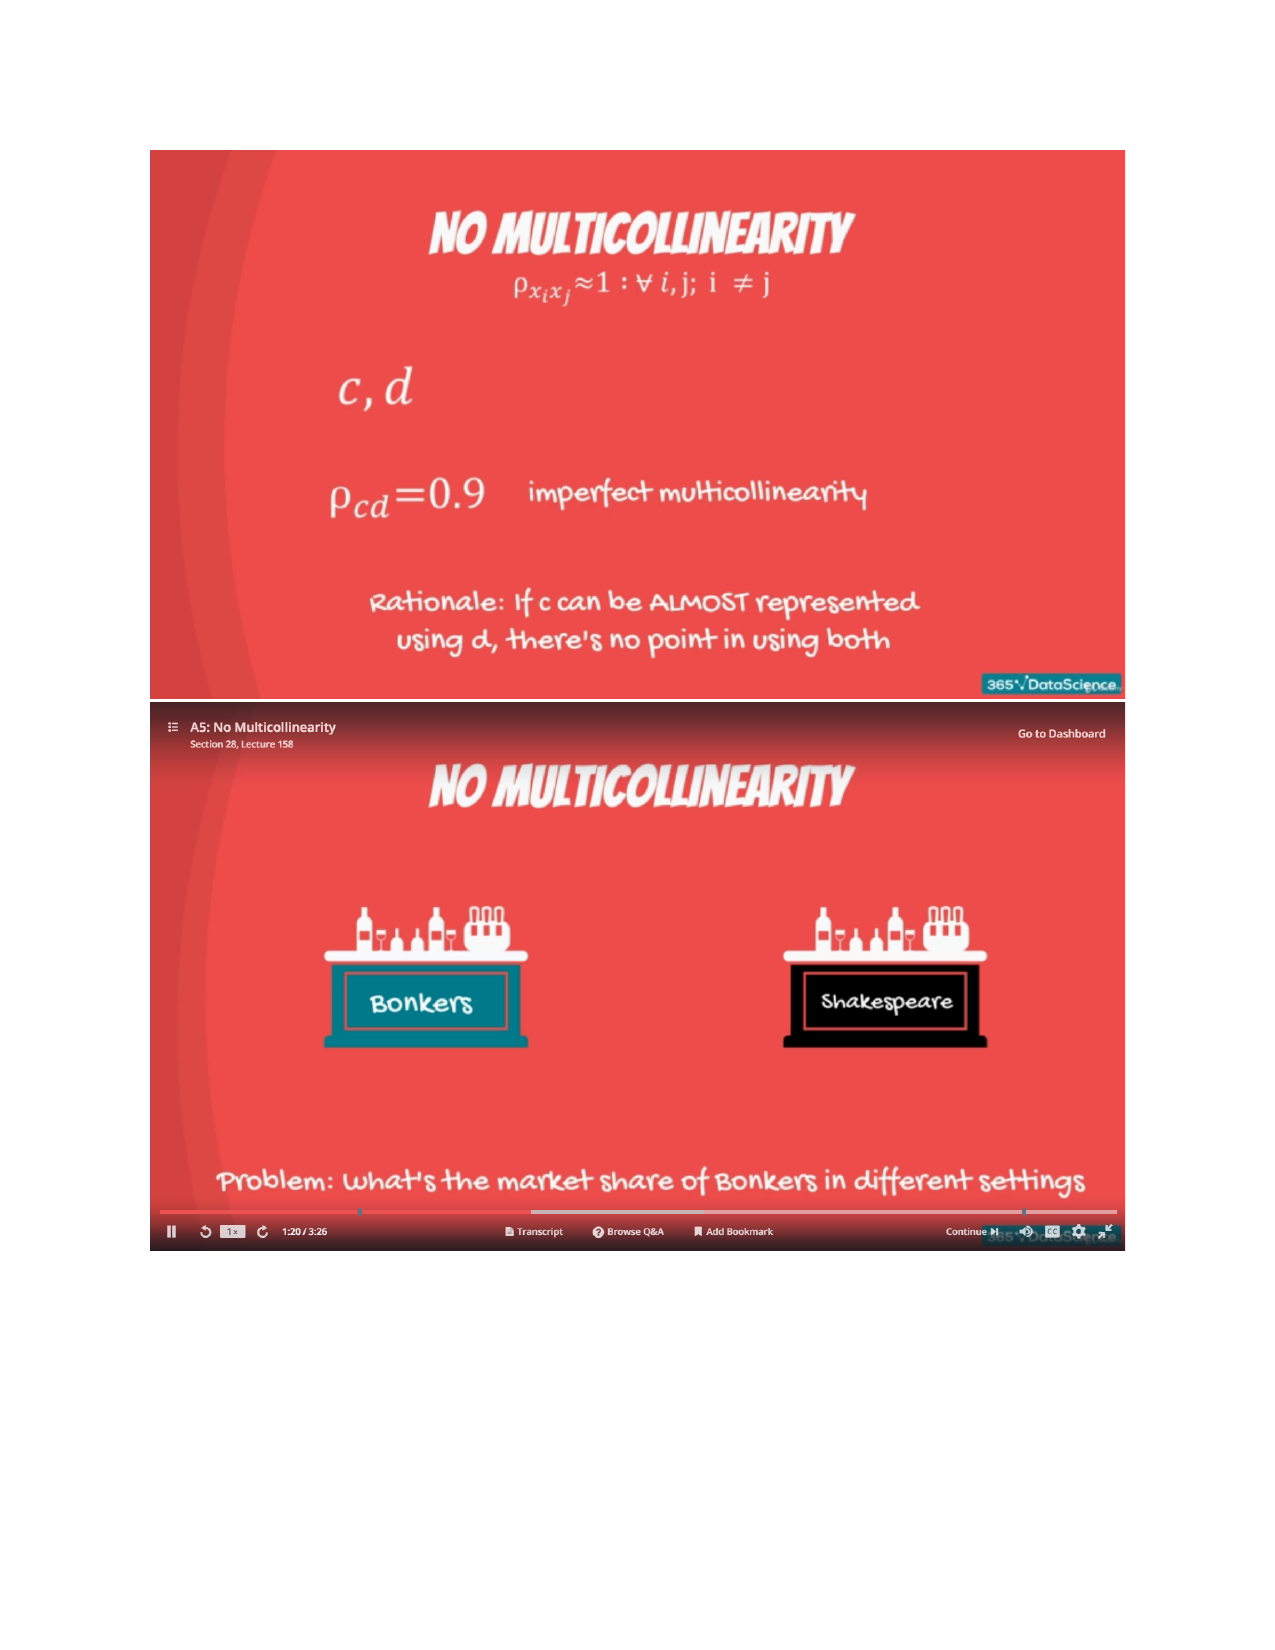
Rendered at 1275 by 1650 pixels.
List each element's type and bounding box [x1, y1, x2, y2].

picture [150, 702, 1125, 1251]
picture [150, 150, 1125, 699]
